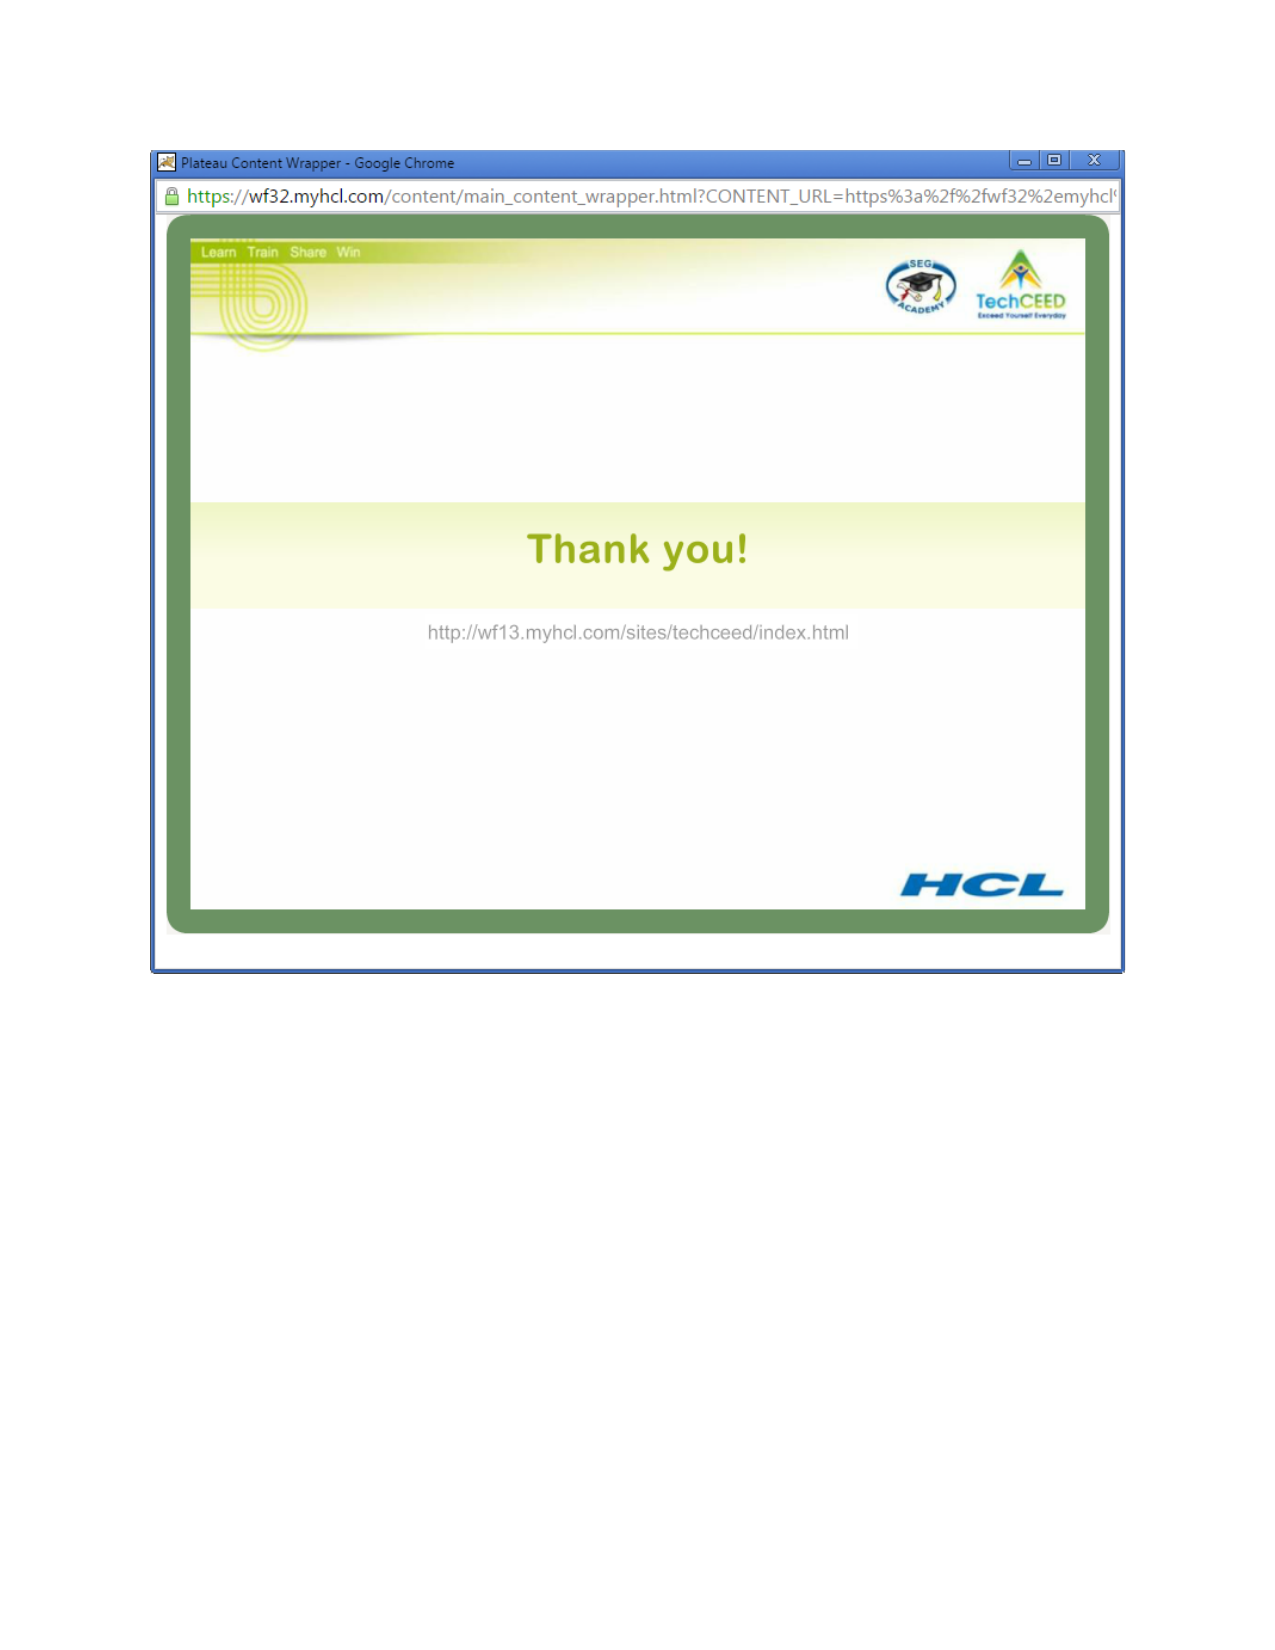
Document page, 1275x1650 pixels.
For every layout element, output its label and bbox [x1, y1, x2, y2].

picture [150, 150, 1125, 974]
